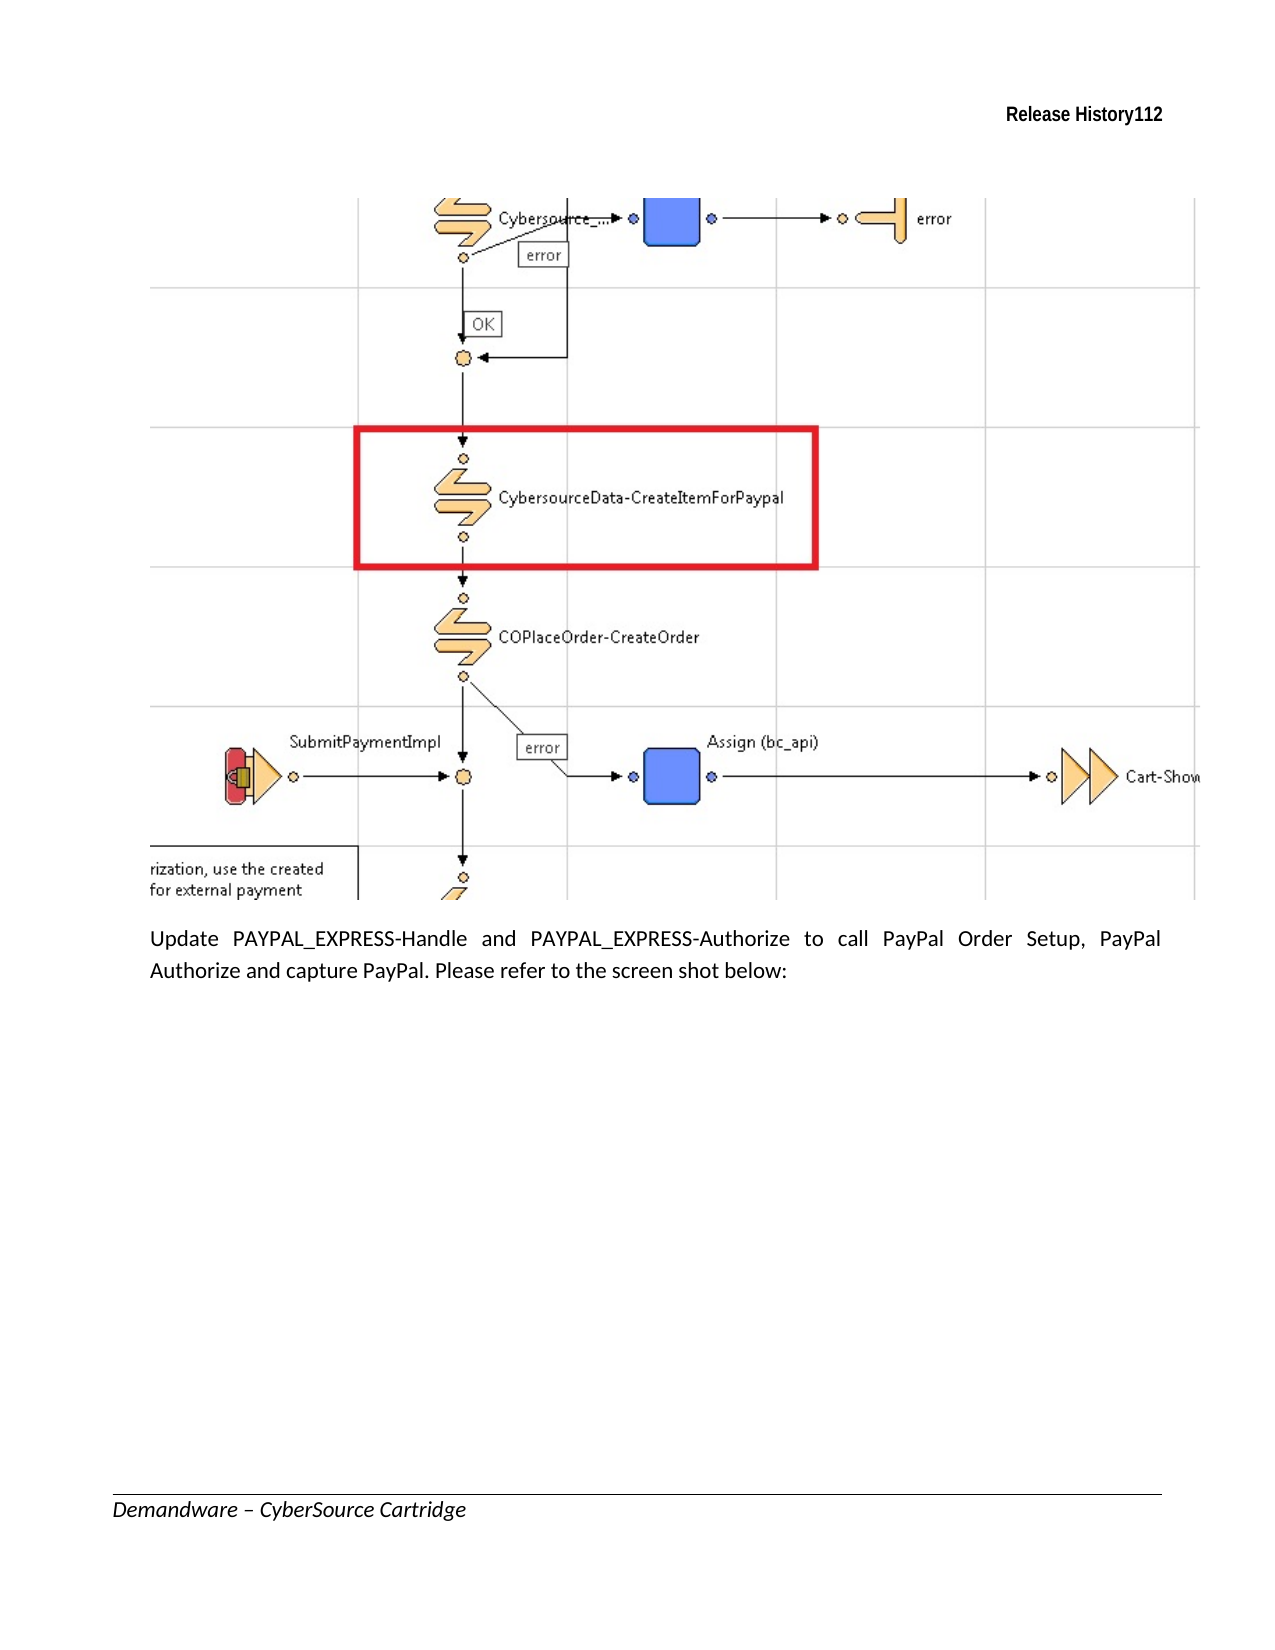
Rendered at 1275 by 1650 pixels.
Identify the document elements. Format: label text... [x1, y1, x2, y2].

text Update PAYPAL_EXPRESS-Handle and PAYPAL_EXPRESS-Authorize to call PayPal Order Setup, PayPal Authorize and capture PayPal. Please refer to the screen shot below: [150, 924, 1162, 984]
picture [150, 198, 1200, 900]
